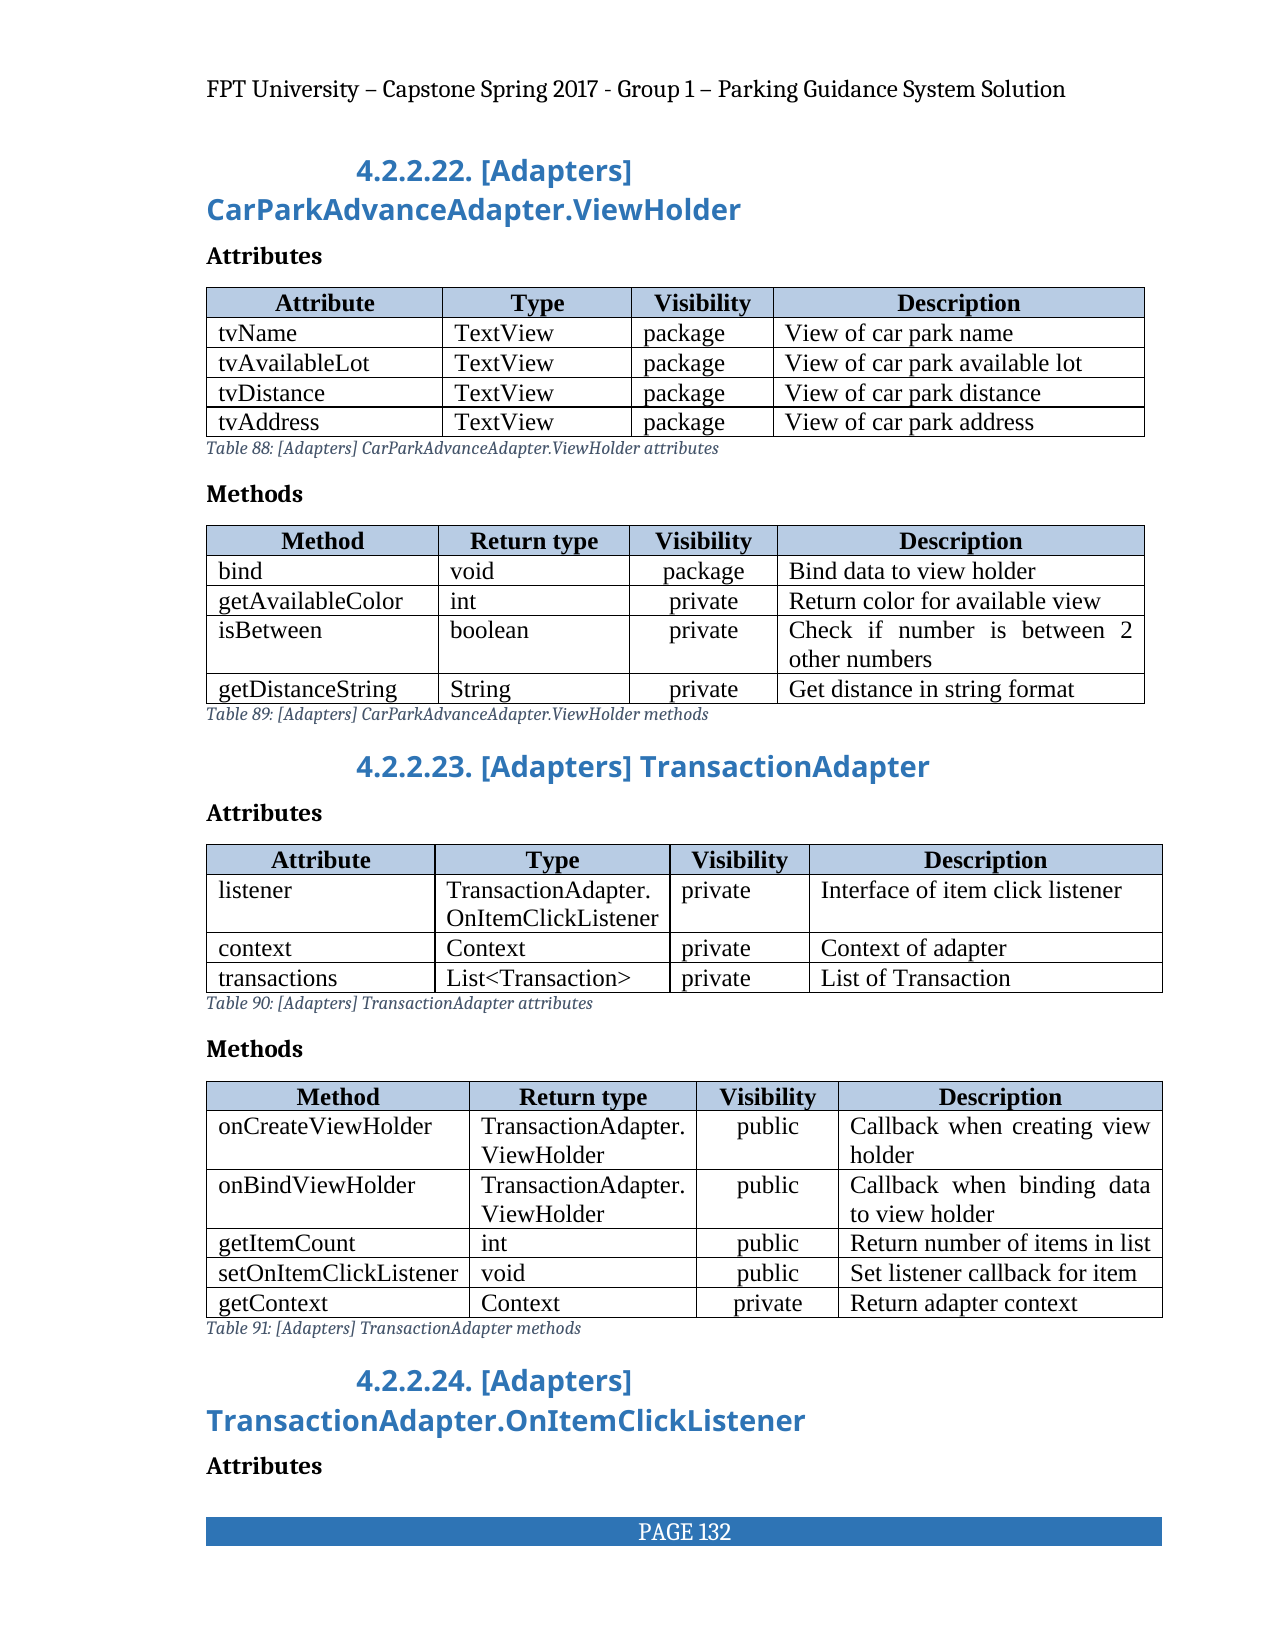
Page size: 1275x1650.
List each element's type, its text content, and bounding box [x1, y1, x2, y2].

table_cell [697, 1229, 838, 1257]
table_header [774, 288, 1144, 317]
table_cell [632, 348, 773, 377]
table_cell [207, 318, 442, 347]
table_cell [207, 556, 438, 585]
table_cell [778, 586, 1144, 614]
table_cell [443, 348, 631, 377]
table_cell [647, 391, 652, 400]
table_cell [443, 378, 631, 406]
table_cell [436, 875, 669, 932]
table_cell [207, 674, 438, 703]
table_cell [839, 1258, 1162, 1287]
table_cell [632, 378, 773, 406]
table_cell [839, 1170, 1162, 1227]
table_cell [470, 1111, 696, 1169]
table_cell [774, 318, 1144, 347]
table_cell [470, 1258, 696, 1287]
text Table 88: [Adapters] CarParkAdvanceAdapter.ViewHolder attributes [206, 437, 1162, 459]
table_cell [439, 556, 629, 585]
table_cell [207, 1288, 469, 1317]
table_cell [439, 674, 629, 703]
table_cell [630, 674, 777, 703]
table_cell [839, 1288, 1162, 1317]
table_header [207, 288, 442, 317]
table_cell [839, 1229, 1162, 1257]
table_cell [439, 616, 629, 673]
text Methods [206, 480, 1162, 508]
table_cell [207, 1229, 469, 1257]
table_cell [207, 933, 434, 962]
subtitle [Adapters] TransactionAdapter.OnItemClickListener [206, 1360, 1162, 1440]
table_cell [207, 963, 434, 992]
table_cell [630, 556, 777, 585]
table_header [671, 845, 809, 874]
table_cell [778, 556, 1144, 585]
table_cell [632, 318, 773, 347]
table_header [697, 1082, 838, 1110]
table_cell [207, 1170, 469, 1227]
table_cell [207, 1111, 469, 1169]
text Methods [206, 1035, 1162, 1064]
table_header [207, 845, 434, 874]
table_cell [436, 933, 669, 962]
text Attributes [206, 242, 1162, 271]
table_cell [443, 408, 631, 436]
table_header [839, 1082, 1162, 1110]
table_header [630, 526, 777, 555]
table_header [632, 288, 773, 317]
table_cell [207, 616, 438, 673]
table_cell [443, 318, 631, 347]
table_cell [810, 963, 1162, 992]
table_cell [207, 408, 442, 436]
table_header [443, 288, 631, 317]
text Table 90: [Adapters] TransactionAdapter attributes [206, 993, 1162, 1014]
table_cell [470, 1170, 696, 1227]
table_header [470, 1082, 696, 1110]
text Attributes [206, 798, 1162, 827]
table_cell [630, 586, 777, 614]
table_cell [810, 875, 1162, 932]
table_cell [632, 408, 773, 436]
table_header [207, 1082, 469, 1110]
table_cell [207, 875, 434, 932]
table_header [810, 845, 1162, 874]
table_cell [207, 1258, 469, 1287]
text Table 89: [Adapters] CarParkAdvanceAdapter.ViewHolder methods [206, 704, 1162, 725]
text Attributes [206, 1452, 1162, 1481]
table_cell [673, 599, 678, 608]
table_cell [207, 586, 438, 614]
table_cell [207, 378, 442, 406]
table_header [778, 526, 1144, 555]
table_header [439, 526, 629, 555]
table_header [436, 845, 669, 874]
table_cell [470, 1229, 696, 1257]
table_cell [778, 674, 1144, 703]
text Table 91: [Adapters] TransactionAdapter methods [206, 1318, 1162, 1339]
subtitle [Adapters] TransactionAdapter [206, 746, 1162, 786]
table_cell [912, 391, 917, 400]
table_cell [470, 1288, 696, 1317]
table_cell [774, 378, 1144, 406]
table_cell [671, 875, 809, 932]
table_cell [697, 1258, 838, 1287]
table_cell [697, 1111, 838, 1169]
subtitle [Adapters] CarParkAdvanceAdapter.ViewHolder [206, 150, 1162, 229]
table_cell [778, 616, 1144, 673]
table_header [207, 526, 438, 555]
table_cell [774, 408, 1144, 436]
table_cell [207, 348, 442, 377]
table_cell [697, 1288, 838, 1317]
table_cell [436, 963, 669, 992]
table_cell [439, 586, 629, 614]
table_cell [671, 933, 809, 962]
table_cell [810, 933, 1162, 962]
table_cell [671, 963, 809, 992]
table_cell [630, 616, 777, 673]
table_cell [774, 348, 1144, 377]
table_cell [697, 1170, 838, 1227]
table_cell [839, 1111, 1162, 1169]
